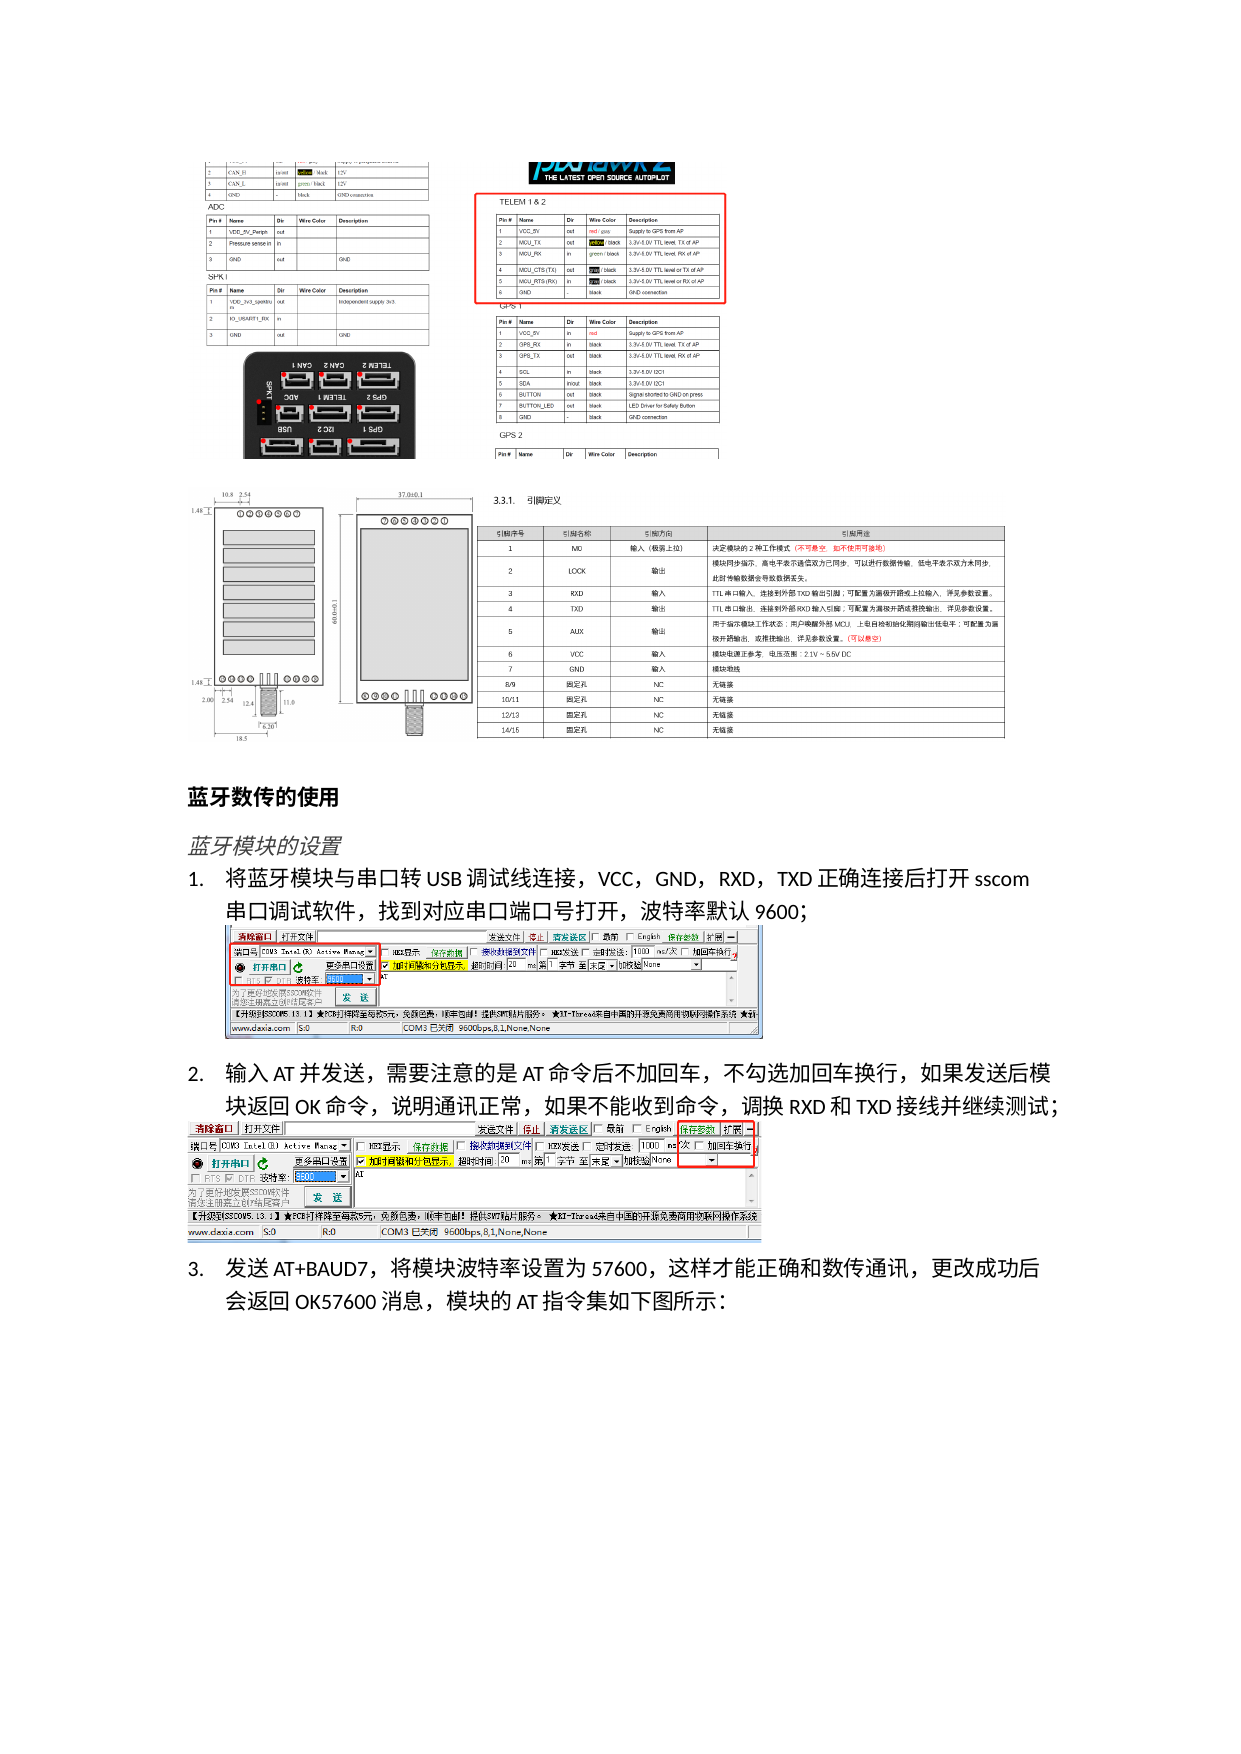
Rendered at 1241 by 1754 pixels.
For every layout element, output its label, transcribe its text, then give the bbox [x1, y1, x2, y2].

list 将蓝牙模块与串口转USB调试线连接，VCC，GND，RXD，TXD正确连接后打开sscom串口调试软件，找到对应串口端口号打开，波特率默认9600； [187, 861, 1053, 926]
list 发送AT+BAUD7，将模块波特率设置为57600，这样才能正确和数传通讯，更改成功后会返回OK57600消息，模块的AT指令集如下图所示： [187, 1251, 1053, 1316]
list 输入AT并发送，需要注意的是AT命令后不加回车，不勾选加回车换行，如果发送后模块返回OK命令，说明通讯正常，如果不能收到命令，调换RXD和TXD接线并继续测试； [187, 1056, 1053, 1121]
picture [187, 1120, 762, 1243]
picture [187, 162, 728, 459]
text 蓝牙数传的使用 [187, 779, 1053, 812]
text 蓝牙模块的设置 [187, 828, 1053, 861]
picture [187, 487, 1007, 742]
picture [225, 925, 763, 1039]
